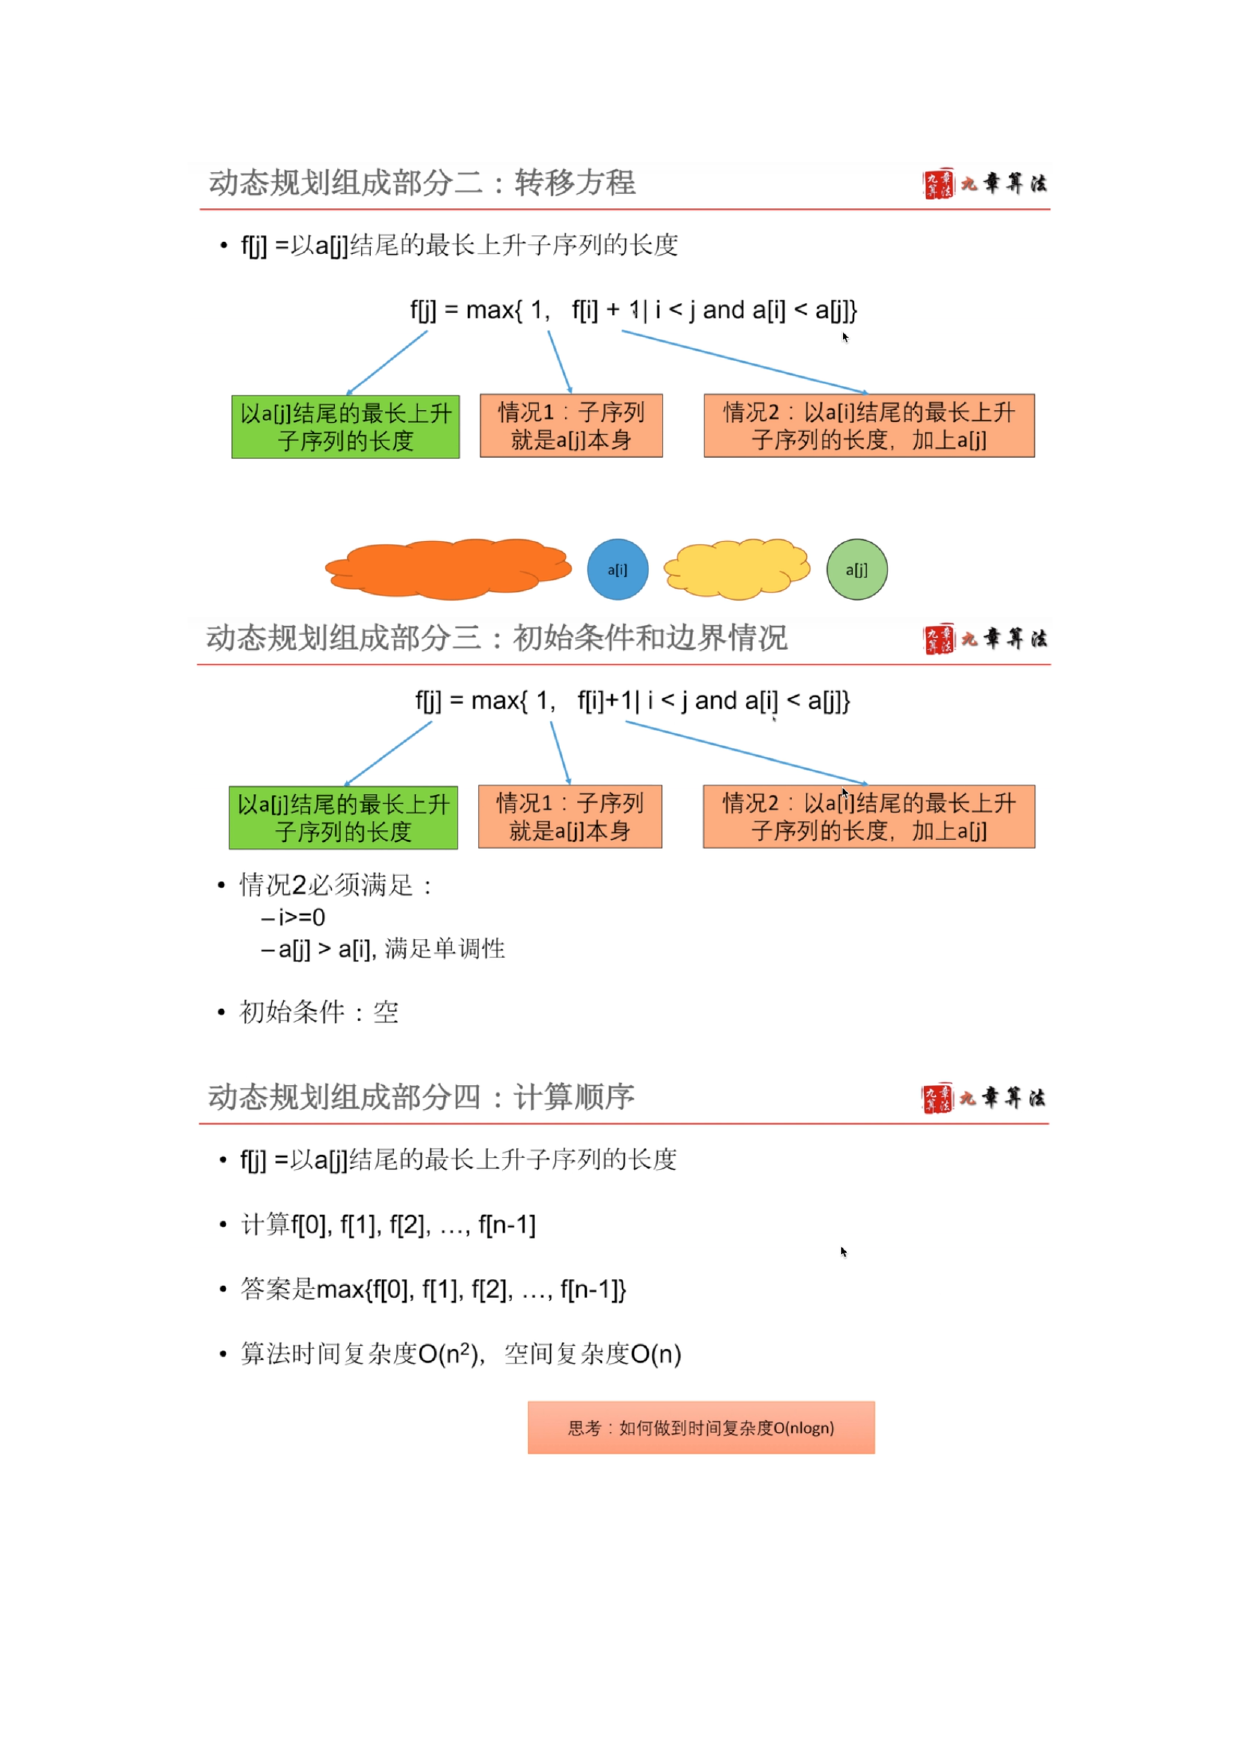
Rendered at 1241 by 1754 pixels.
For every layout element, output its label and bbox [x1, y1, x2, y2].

picture [187, 617, 1053, 1042]
picture [187, 162, 1053, 607]
picture [187, 1072, 1053, 1468]
